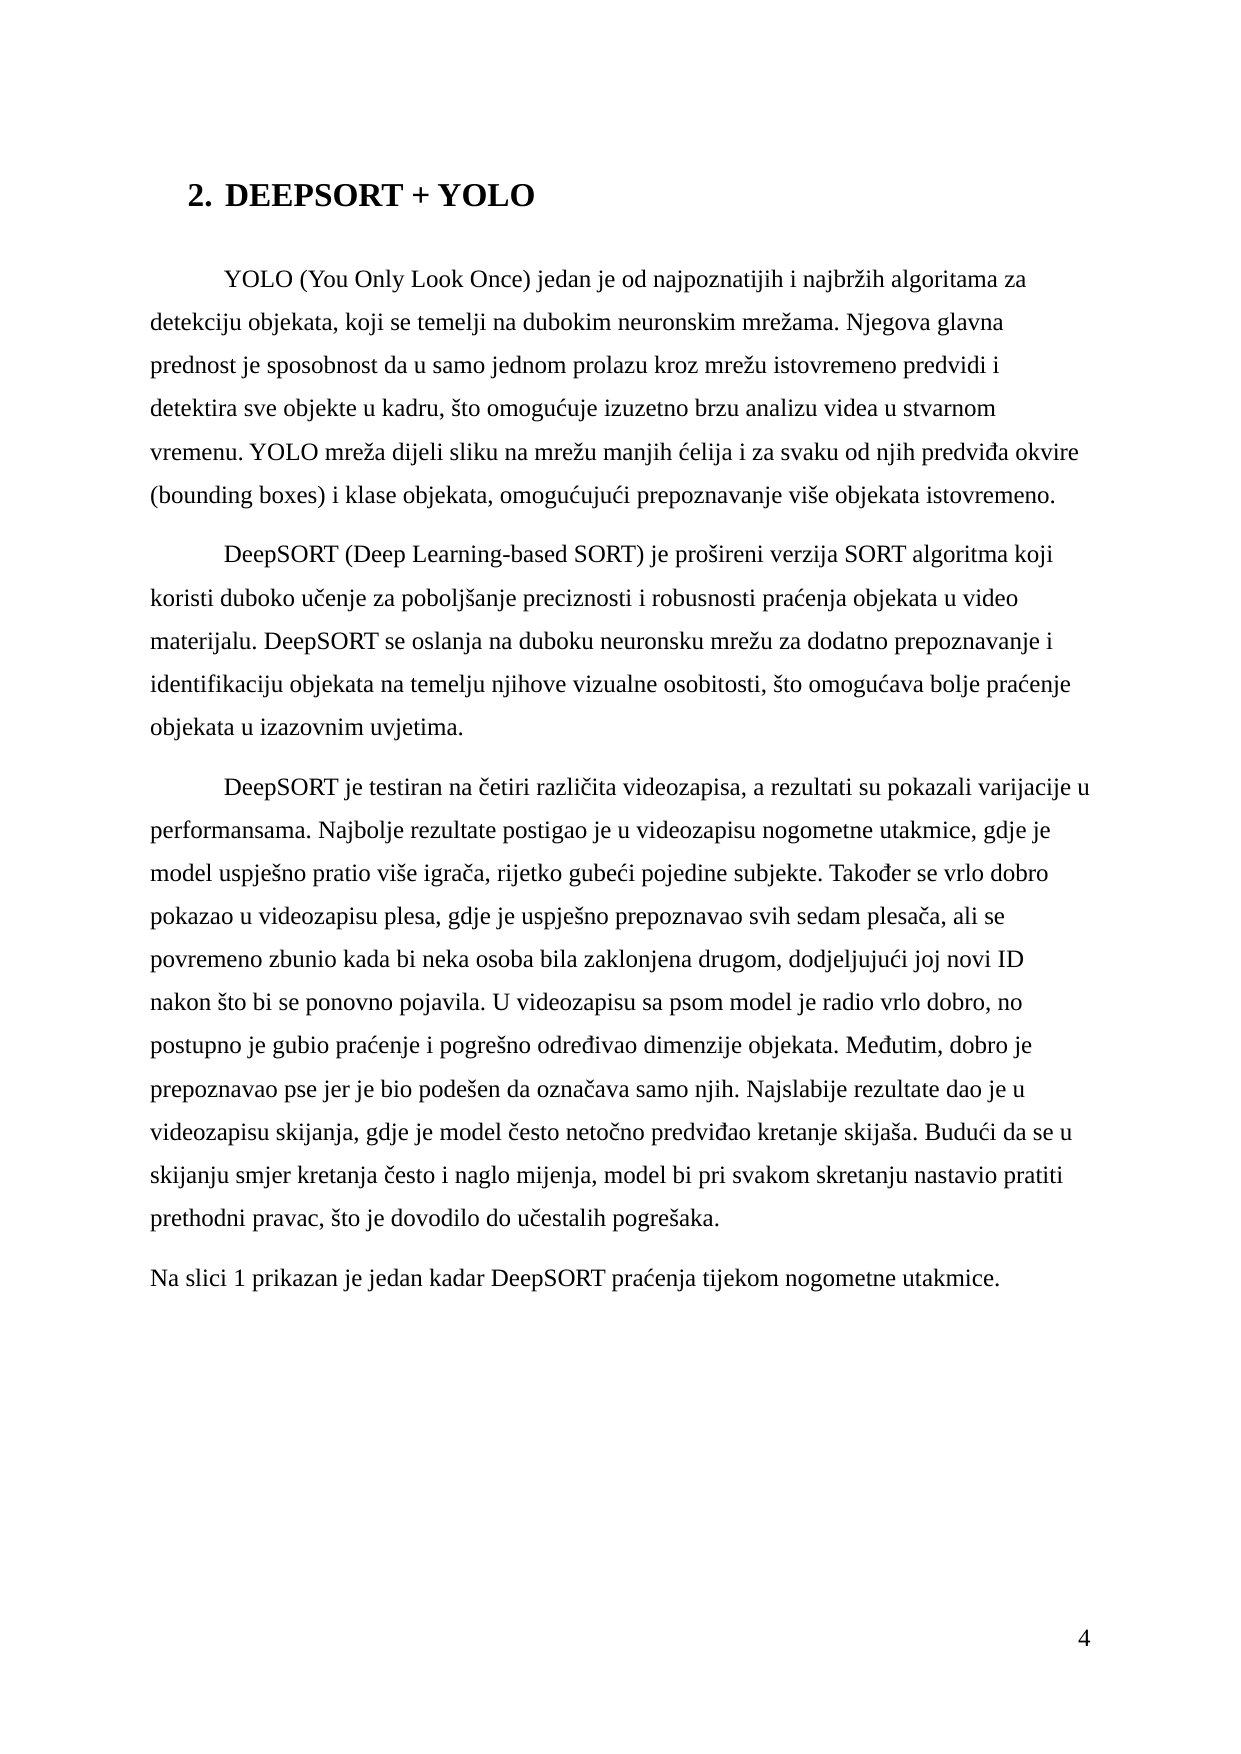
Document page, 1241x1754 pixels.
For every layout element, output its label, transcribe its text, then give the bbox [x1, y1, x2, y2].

subtitle DEEPSORT + YOLO [187, 175, 1090, 213]
text DeepSORT (Deep Learning-based SORT) je prošireni verzija SORT algoritma koji koristi duboko učenje za poboljšanje preciznosti i robusnosti praćenja objekata u video materijalu. DeepSORT se oslanja na duboku neuronsku mrežu za dodatno prepoznavanje i identifikaciju objekata na temelju njihove vizualne osobitosti, što omogućava bolje praćenje objekata u izazovnim uvjetima. [150, 539, 1090, 741]
text Na slici 1 prikazan je jedan kadar DeepSORT praćenja tijekom nogometne utakmice. [150, 1263, 1090, 1292]
text YOLO (You Only Look Once) jedan je od najpoznatijih i najbržih algoritama za detekciju objekata, koji se temelji na dubokim neuronskim mrežama. Njegova glavna prednost je sposobnost da u samo jednom prolazu kroz mrežu istovremeno predvidi i detektira sve objekte u kadru, što omogućuje izuzetno brzu analizu videa u stvarnom vremenu. YOLO mreža dijeli sliku na mrežu manjih ćelija i za svaku od njih predviđa okvire (bounding boxes) i klase objekata, omogućujući prepoznavanje više objekata istovremeno. [150, 264, 1090, 508]
text DeepSORT je testiran na četiri različita videozapisa, a rezultati su pokazali varijacije u performansama. Najbolje rezultate postigao je u videozapisu nogometne utakmice, gdje je model uspješno pratio više igrača, rijetko gubeći pojedine subjekte. Također se vrlo dobro pokazao u videozapisu plesa, gdje je uspješno prepoznavao svih sedam plesača, ali se povremeno zbunio kada bi neka osoba bila zaklonjena drugom, dodjeljujući joj novi ID nakon što bi se ponovno pojavila. U videozapisu sa psom model je radio vrlo dobro, no postupno je gubio praćenje i pogrešno određivao dimenzije objekata. Međutim, dobro je prepoznavao pse jer je bio podešen da označava samo njih. Najslabije rezultate dao je u videozapisu skijanja, gdje je model često netočno predviđao kretanje skijaša. Budući da se u skijanju smjer kretanja često i naglo mijenja, model bi pri svakom skretanju nastavio pratiti prethodni pravac, što je dovodilo do učestalih pogrešaka. [150, 772, 1090, 1232]
